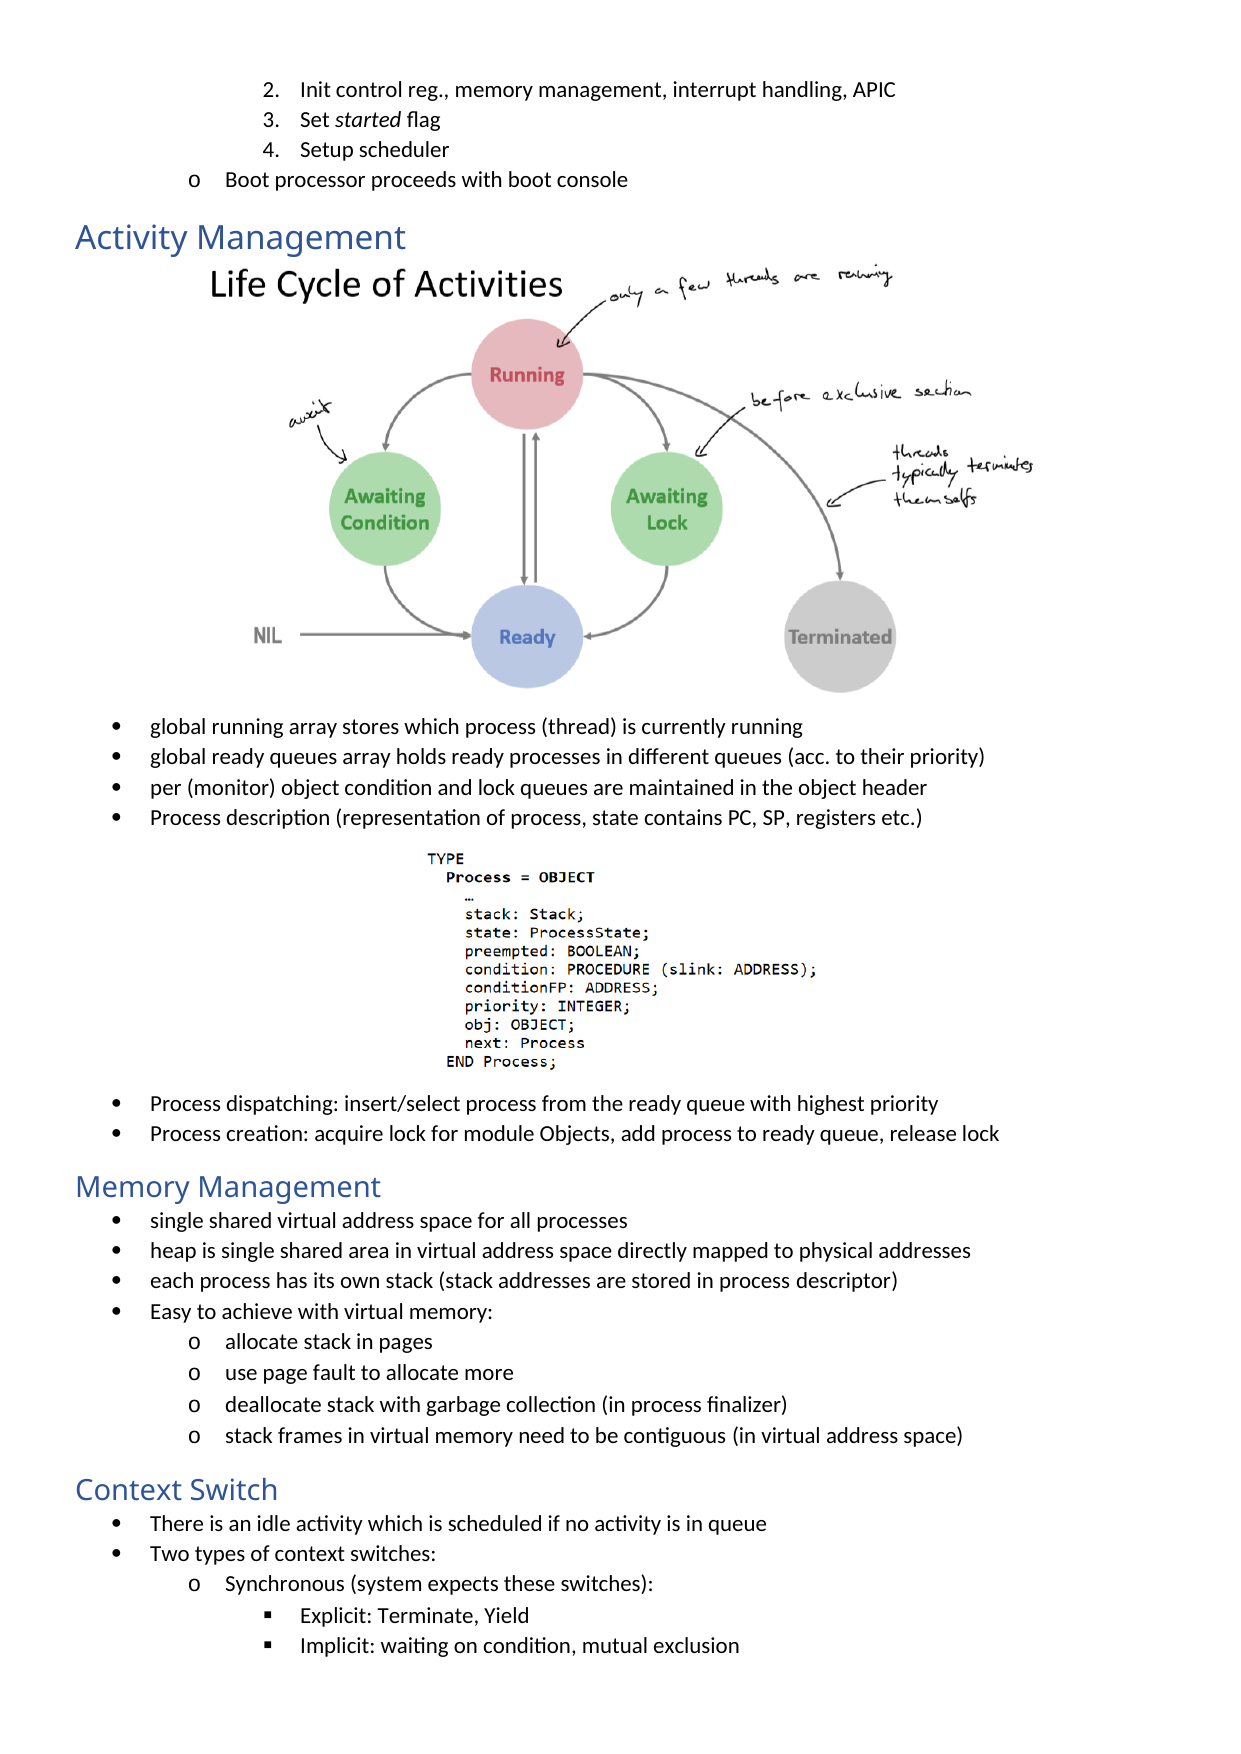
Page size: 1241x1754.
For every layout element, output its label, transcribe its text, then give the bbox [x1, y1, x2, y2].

list Explicit: Terminate, Yield [262, 1601, 1165, 1629]
list Process description (representation of process, state contains PC, SP, registers etc.) [112, 803, 1165, 831]
list per (monitor) object condition and lock queues are maintained in the object header [112, 773, 1165, 801]
list use page fault to allocate more [187, 1358, 1165, 1388]
list Boot processor proceeds with boot console [187, 166, 1165, 195]
list There is an idle activity which is scheduled if no activity is in queue [112, 1509, 1165, 1537]
list Process creation: acquire lock for module Objects, add process to ready queue, release lock [112, 1119, 1165, 1148]
list Init control reg., memory management, interrupt handling, APIC [262, 75, 1165, 103]
list heap is single shared area in virtual address space directly mapped to physical addresses [112, 1236, 1165, 1264]
list stack frames in virtual memory need to be contiguous (in virtual address space) [187, 1421, 1165, 1451]
list Two types of context switches: [112, 1539, 1165, 1567]
list deallocate stack with garbage collection (in process finalizer) [187, 1390, 1165, 1419]
list global running array stores which process (thread) is currently running [112, 712, 1165, 740]
list Implicit: waiting on condition, mutual exclusion [262, 1631, 1165, 1659]
list Easy to achieve with virtual memory: [112, 1297, 1165, 1325]
list single shared virtual address space for all processes [112, 1206, 1165, 1234]
picture [424, 849, 816, 1071]
list global ready queues array holds ready processes in different queues (acc. to their priority) [112, 742, 1165, 771]
list allocate stack in pages [187, 1327, 1165, 1356]
picture [204, 259, 1036, 694]
subtitle Context Switch [75, 1469, 1165, 1509]
subtitle Activity Management [75, 214, 1165, 259]
list Setup scheduler [262, 135, 1165, 163]
list Process dispatching: insert/select process from the ready queue with highest priority [112, 1089, 1165, 1117]
subtitle Memory Management [75, 1166, 1165, 1206]
list Synchronous (system expects these switches): [187, 1569, 1165, 1599]
list Set started flag [262, 105, 1165, 133]
list each process has its own stack (stack addresses are stored in process descriptor) [112, 1267, 1165, 1294]
